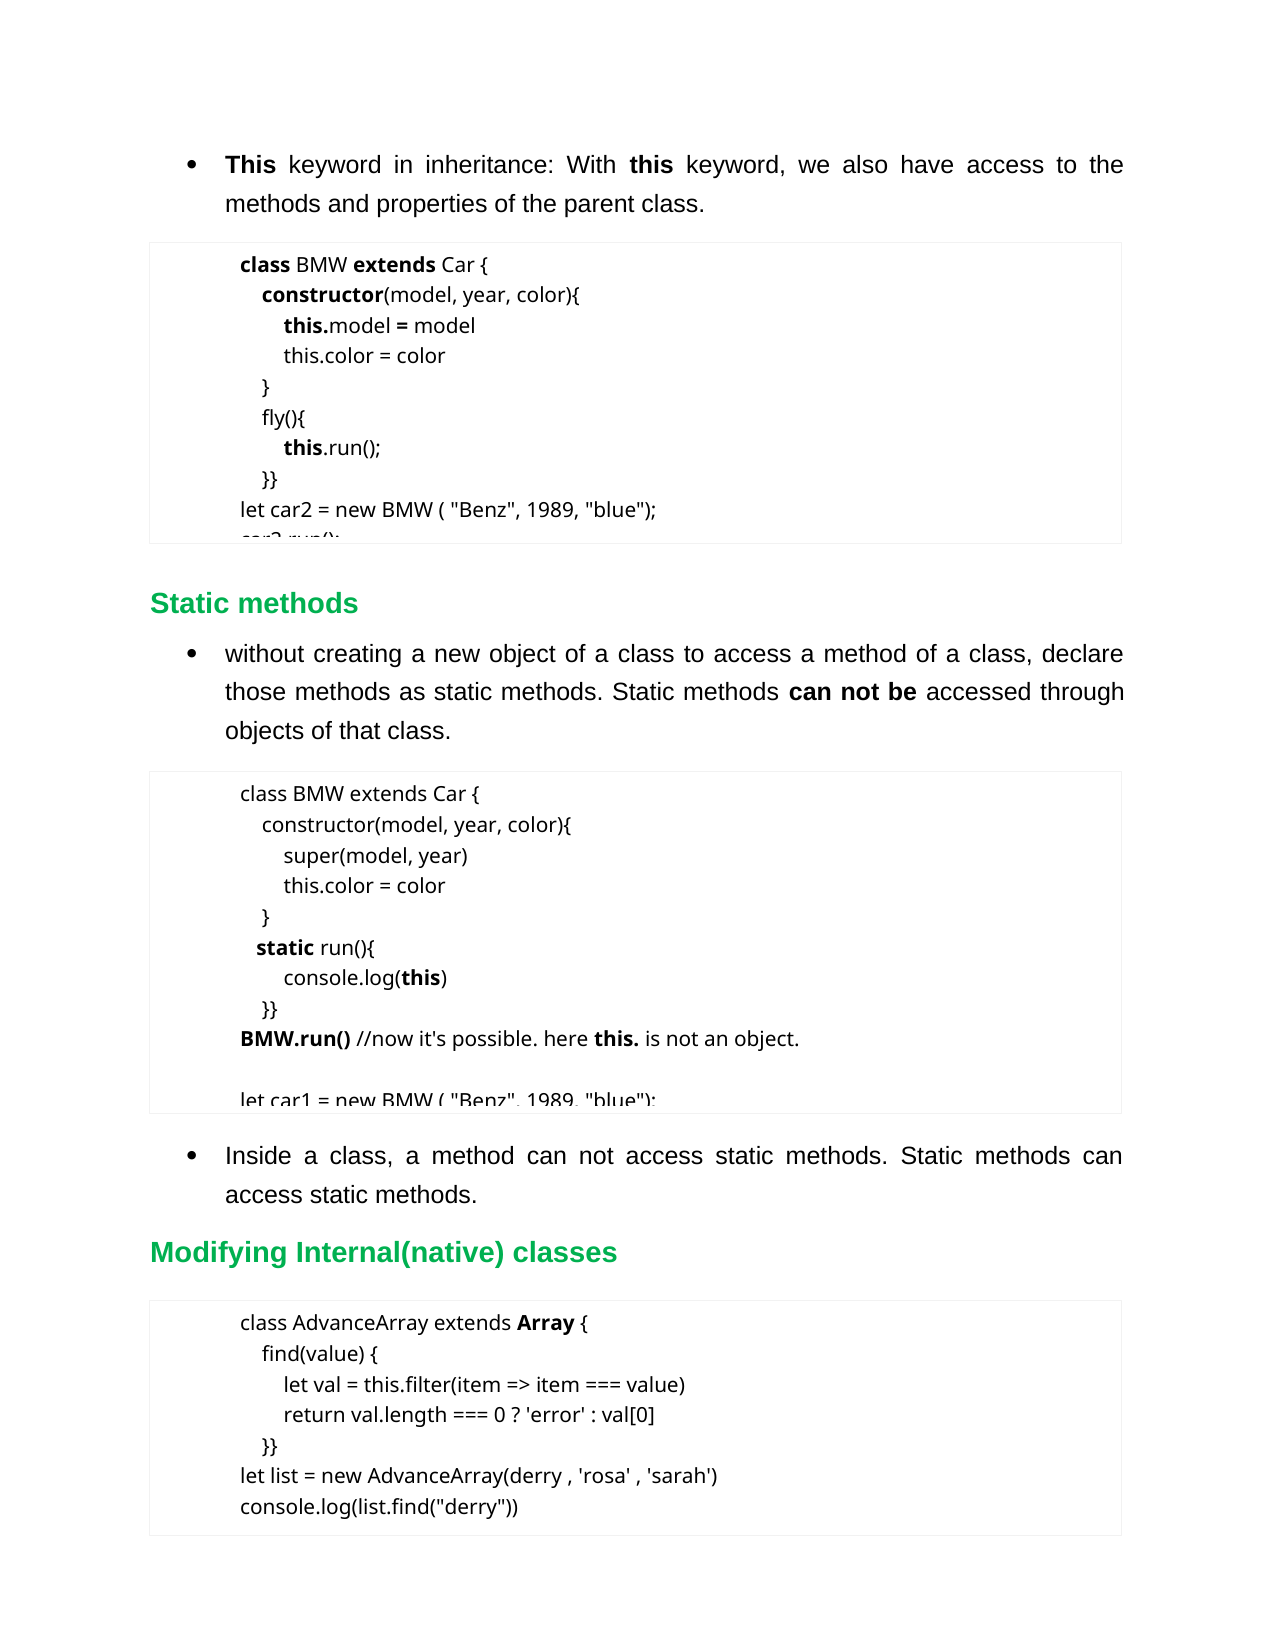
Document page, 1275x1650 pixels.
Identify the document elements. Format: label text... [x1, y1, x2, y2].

list Inside a class, a method can not access static methods. Static methods can access static methods. [187, 1141, 1125, 1209]
text Static methods [150, 586, 1125, 619]
list This keyword in inheritance: With this keyword, we also have access to the methods and properties of the parent class. [187, 150, 1125, 218]
list without creating a new object of a class to access a method of a class, declare those methods as static methods. Static methods can not be accessed through objects of that class. [187, 638, 1125, 745]
text Modifying Internal(native) classes [150, 1236, 1125, 1269]
